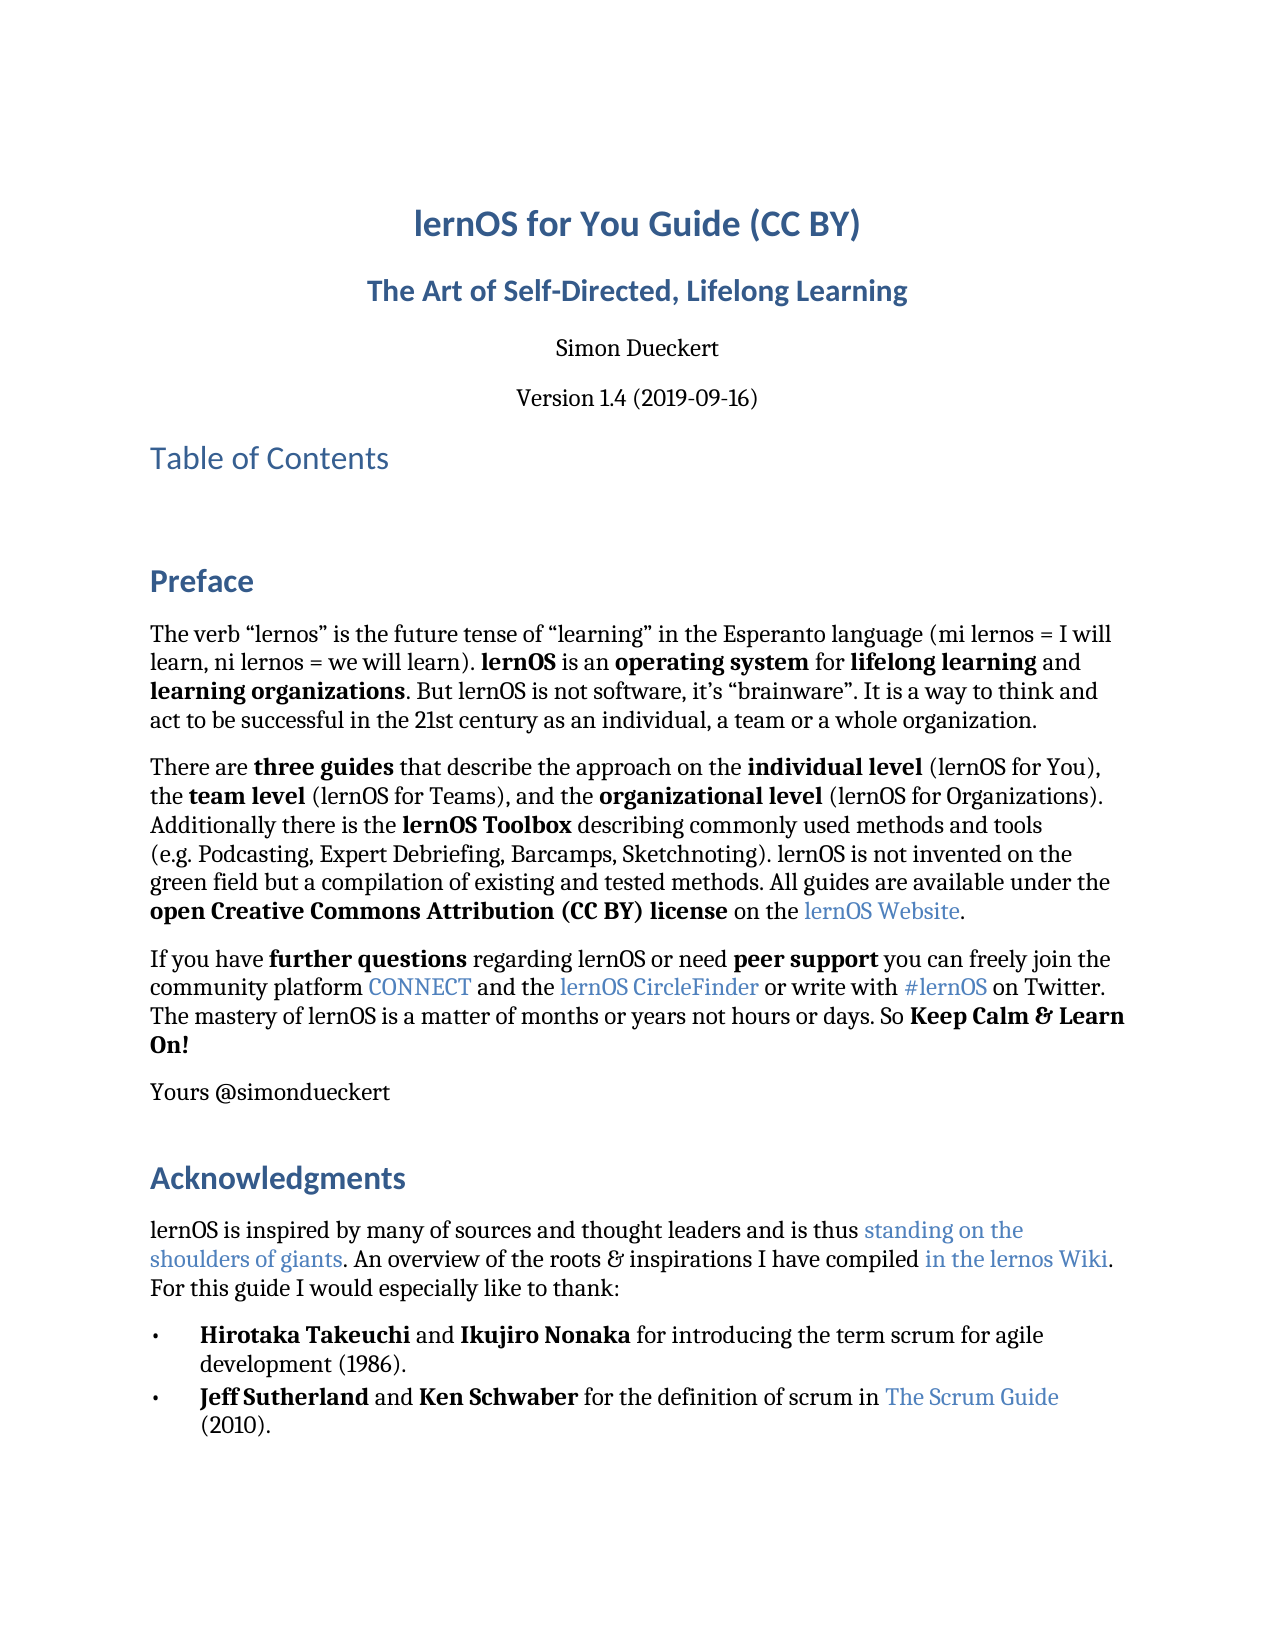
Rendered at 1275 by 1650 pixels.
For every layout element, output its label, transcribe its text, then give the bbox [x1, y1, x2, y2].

list Hirotaka Takeuchi and Ikujiro Nonaka for introducing the term scrum for agile development (1986). [150, 1321, 1125, 1379]
text Simon Dueckert [150, 334, 1125, 363]
text lernOS is inspired by many of sources and thought leaders and is thus standing on the shoulders of giants. An overview of the roots & inspirations I have compiled in the lernos Wiki. For this guide I would especially like to thank: [150, 1216, 1125, 1303]
text Version 1.4 (2019-09-16) [150, 383, 1125, 412]
list Jeff Sutherland and Ken Schwaber for the definition of scrum in The Scrum Guide (2010). [150, 1383, 1125, 1440]
subtitle Acknowledgments [150, 1157, 1125, 1198]
title lernOS for You Guide (CC BY) [150, 200, 1125, 246]
text The verb “lernos” is the future tense of “learning” in the Esperanto language (mi lernos = I will learn, ni lernos = we will learn). lernOS is an operating system for lifelong learning and learning organizations. But lernOS is not software, it’s “brainware”. It is a way to think and act to be successful in the 21st century as an individual, a team or a whole organization. [150, 619, 1125, 734]
subtitle The Art of Self-Directed, Lifelong Learning [150, 271, 1125, 309]
subtitle Preface [150, 560, 1125, 601]
text If you have further questions regarding lernOS or need peer support you can freely join the community platform CONNECT and the lernOS CircleFinder or write with #lernOS on Twitter. The mastery of lernOS is a matter of months or years not hours or days. So Keep Calm & Learn On! [150, 944, 1125, 1059]
text There are three guides that describe the approach on the individual level (lernOS for You), the team level (lernOS for Teams), and the organizational level (lernOS for Organizations). Additionally there is the lernOS Toolbox describing commonly used methods and tools (e.g. Podcasting, Expert Debriefing, Barcamps, Sketchnoting). lernOS is not invented on the green field but a compilation of existing and tested methods. All guides are available under the open Creative Commons Attribution (CC BY) license on the lernOS Website. [150, 753, 1125, 926]
text Yours @simondueckert [150, 1078, 1125, 1107]
